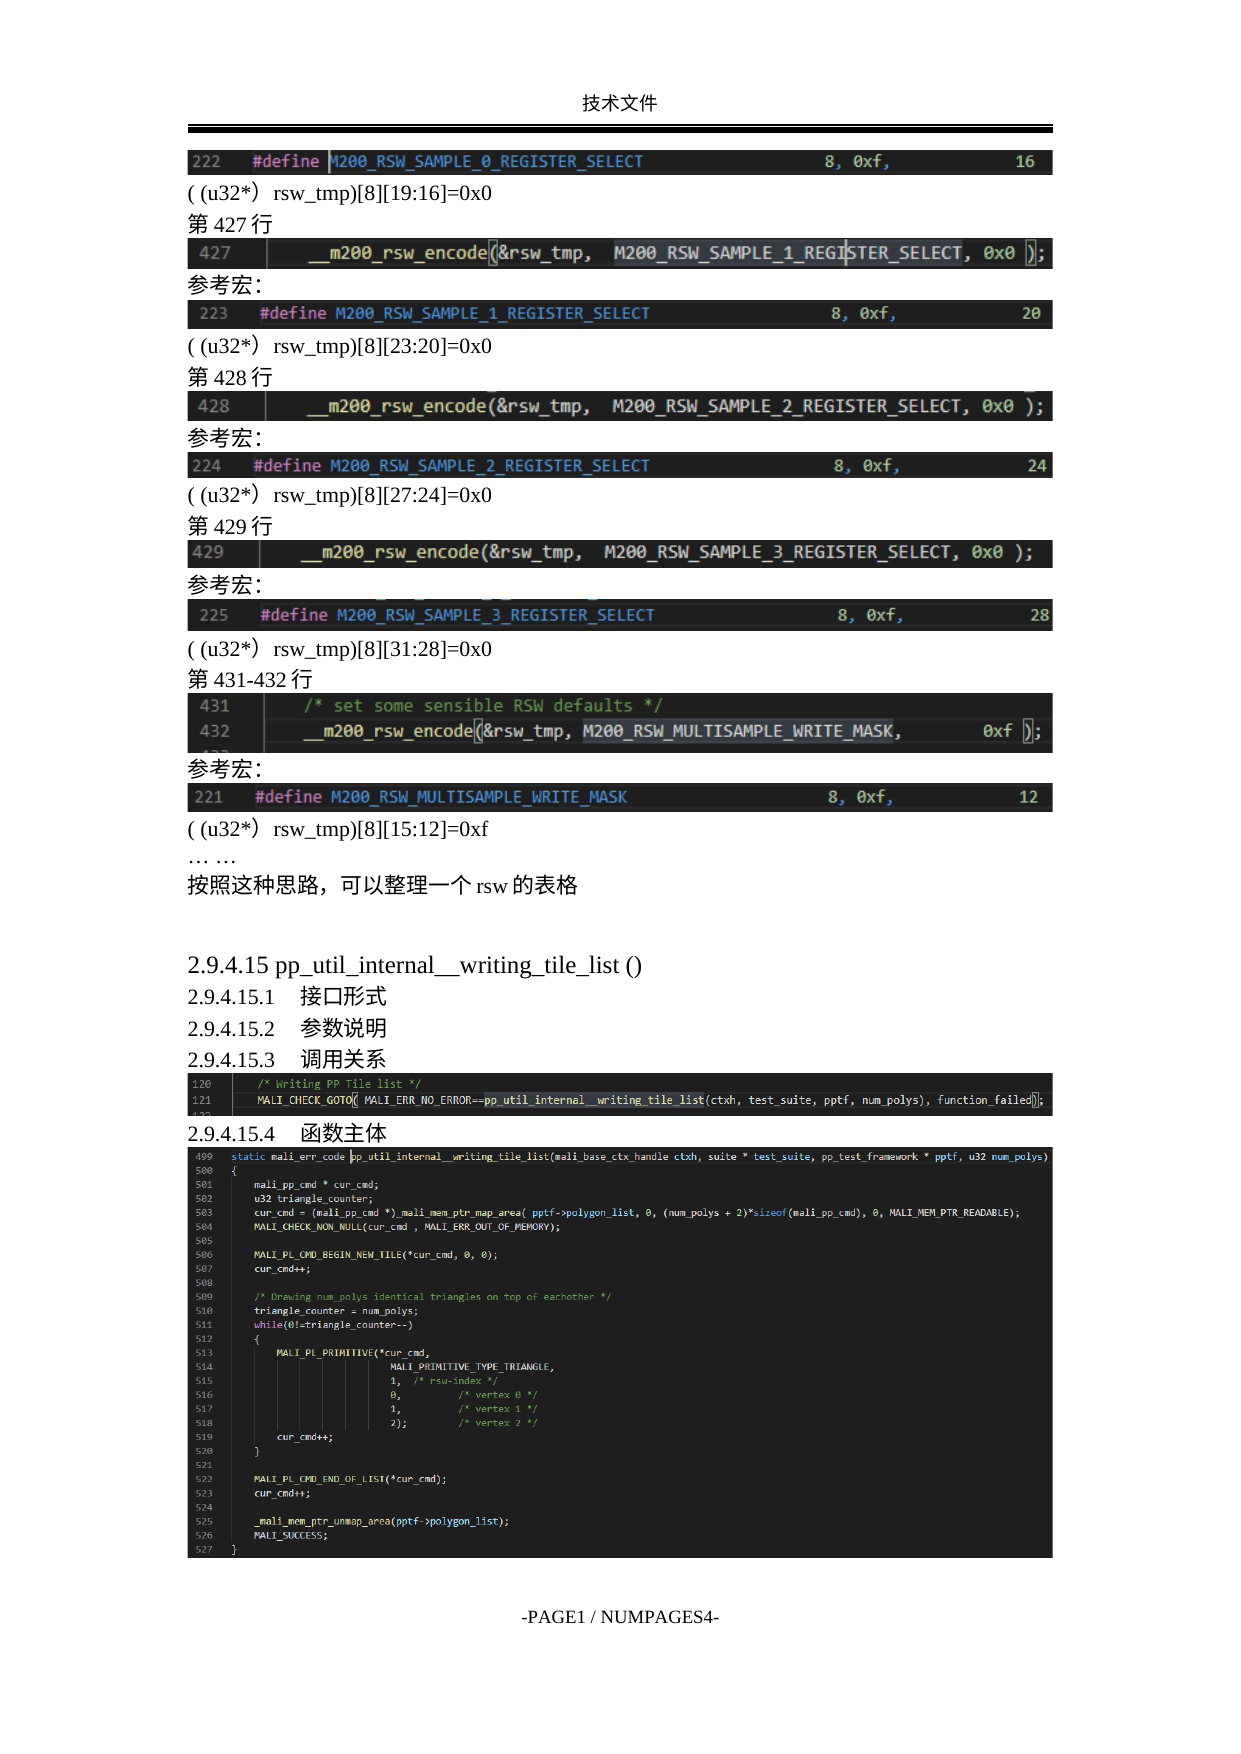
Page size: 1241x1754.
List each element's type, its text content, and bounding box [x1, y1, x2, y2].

text ( (u32*）rsw_tmp)[8][19:16]=0x0 [187, 175, 1053, 207]
picture [187, 150, 1053, 175]
picture [187, 540, 1053, 568]
subtitle 函数主体 [187, 1116, 1053, 1147]
text 第431-432行 [187, 662, 1053, 693]
text ( (u32*）rsw_tmp)[8][15:12]=0xf [187, 812, 1053, 843]
picture [187, 1147, 1053, 1558]
picture [187, 783, 1053, 812]
text 参考宏： [187, 568, 1053, 599]
subtitle 参数说明 [187, 1011, 1053, 1042]
text 第429行 [187, 509, 1053, 540]
picture [187, 452, 1053, 478]
subtitle 调用关系 [187, 1042, 1053, 1073]
text 参考宏： [187, 269, 1053, 300]
text ( (u32*）rsw_tmp)[8][27:24]=0x0 [187, 478, 1053, 509]
picture [187, 1073, 1053, 1116]
picture [187, 693, 1053, 753]
text … … [187, 843, 1053, 868]
subtitle pp_util_internal__writing_tile_list () [187, 950, 1053, 979]
picture [187, 238, 1053, 269]
subtitle 接口形式 [187, 979, 1053, 1011]
picture [187, 599, 1053, 631]
text ( (u32*）rsw_tmp)[8][23:20]=0x0 [187, 329, 1053, 360]
text 参考宏： [187, 421, 1053, 452]
text 按照这种思路，可以整理一个rsw的表格 [187, 868, 1053, 900]
text 第428行 [187, 360, 1053, 391]
text ( (u32*）rsw_tmp)[8][31:28]=0x0 [187, 631, 1053, 662]
picture [187, 300, 1053, 329]
picture [187, 391, 1053, 421]
text 参考宏： [187, 753, 1053, 783]
text 第427行 [187, 207, 1053, 238]
